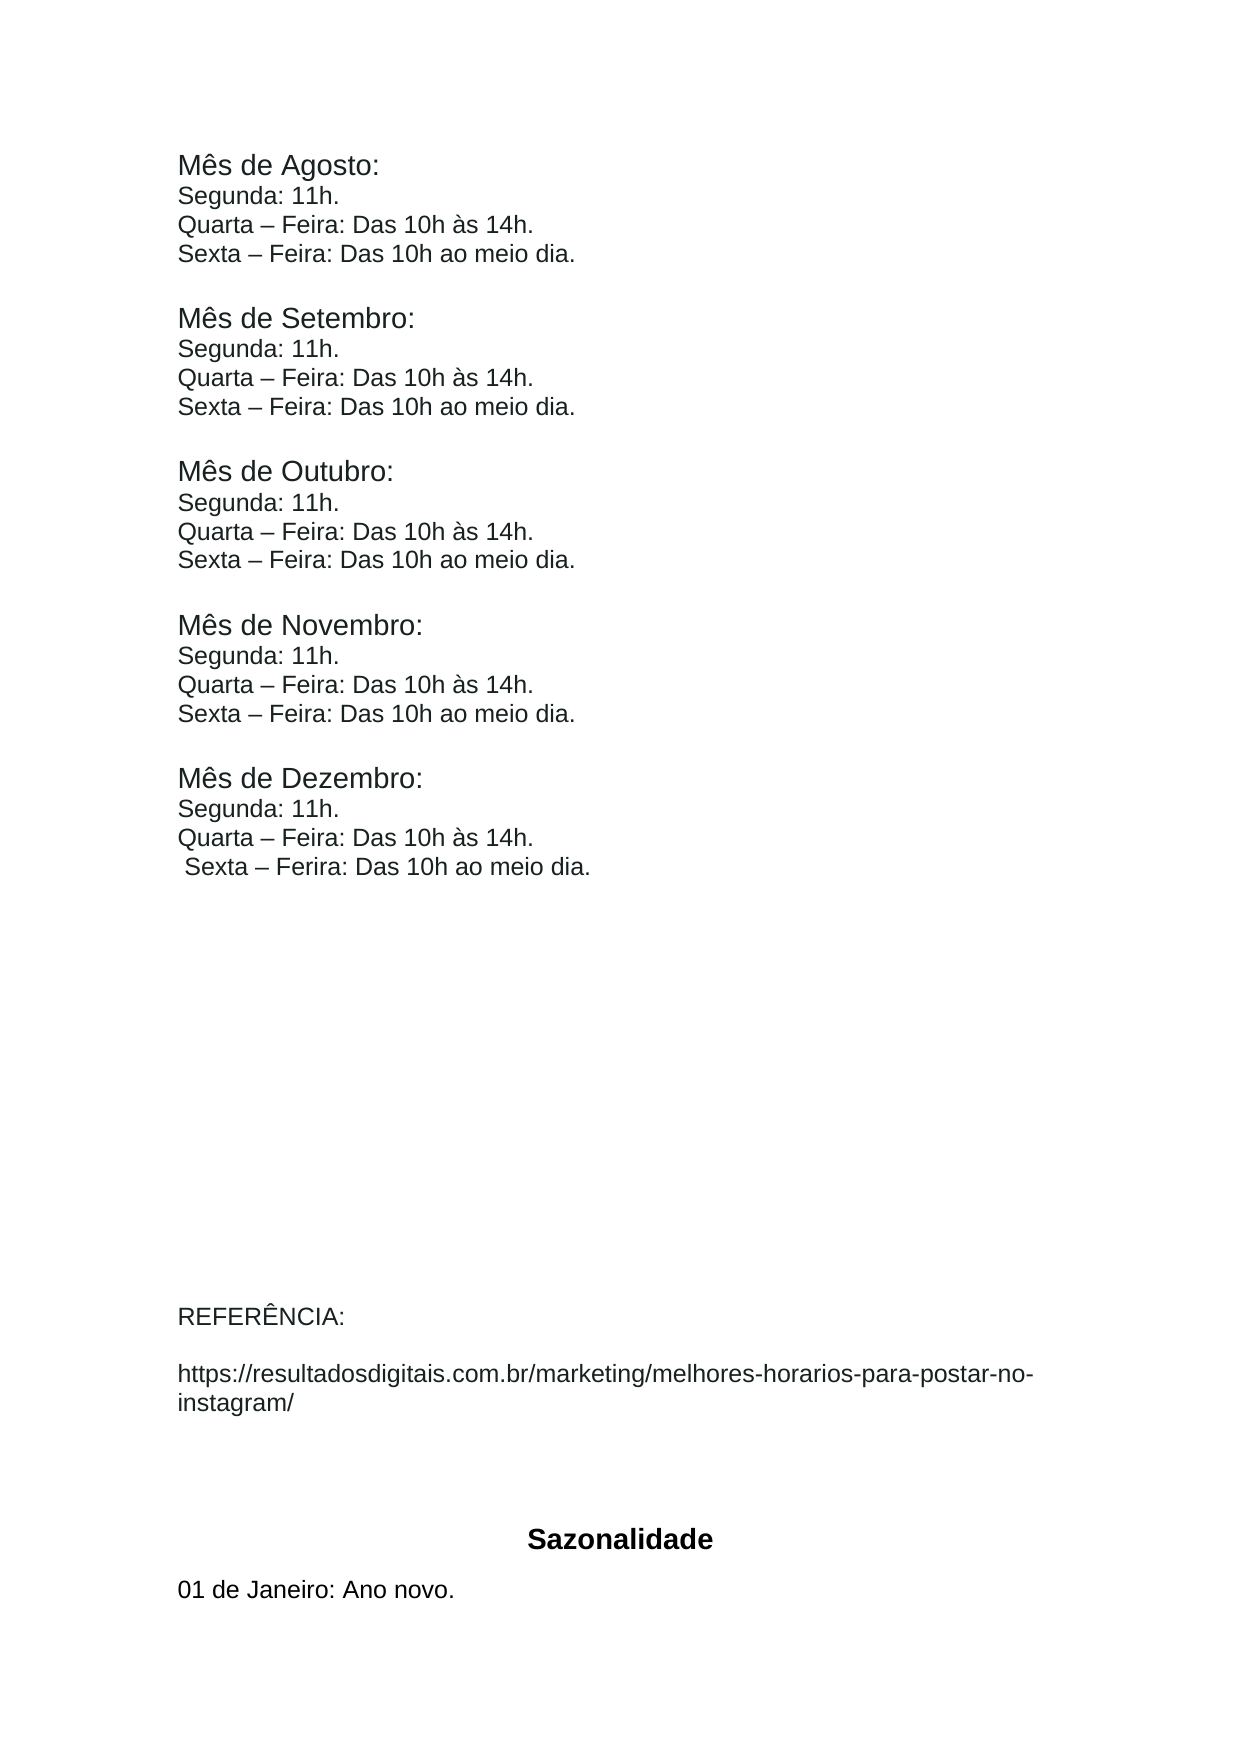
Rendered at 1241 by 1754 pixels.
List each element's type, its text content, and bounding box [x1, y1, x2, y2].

text https://resultadosdigitais.com.br/marketing/melhores-horarios-para-postar-no-instagram/ [177, 1359, 1063, 1417]
text Segunda: 11h. [177, 641, 1063, 670]
text Sexta – Ferira: Das 10h ao meio dia. [177, 852, 1063, 881]
text Mês de Dezembro: [177, 761, 1063, 794]
text Sazonalidade [177, 1522, 1063, 1556]
text Sexta – Feira: Das 10h ao meio dia. [177, 699, 1063, 727]
text Quarta – Feira: Das 10h às 14h. [177, 517, 1063, 545]
text Sexta – Feira: Das 10h ao meio dia. [177, 392, 1063, 421]
text Quarta – Feira: Das 10h às 14h. [177, 670, 1063, 699]
text REFERÊNCIA: [177, 1302, 1063, 1330]
text 01 de Janeiro: Ano novo. [177, 1575, 1063, 1604]
text Segunda: 11h. [177, 181, 1063, 210]
text Mês de Setembro: [177, 301, 1063, 334]
text Mês de Novembro: [177, 608, 1063, 641]
text Segunda: 11h. [177, 794, 1063, 823]
text Segunda: 11h. [177, 334, 1063, 363]
text Mês de Outubro: [177, 454, 1063, 488]
text Sexta – Feira: Das 10h ao meio dia. [177, 239, 1063, 267]
text Quarta – Feira: Das 10h às 14h. [177, 823, 1063, 852]
text Sexta – Feira: Das 10h ao meio dia. [177, 545, 1063, 574]
text Quarta – Feira: Das 10h às 14h. [177, 210, 1063, 239]
text Mês de Agosto: [177, 148, 1063, 181]
text Segunda: 11h. [177, 488, 1063, 517]
text Quarta – Feira: Das 10h às 14h. [177, 363, 1063, 392]
